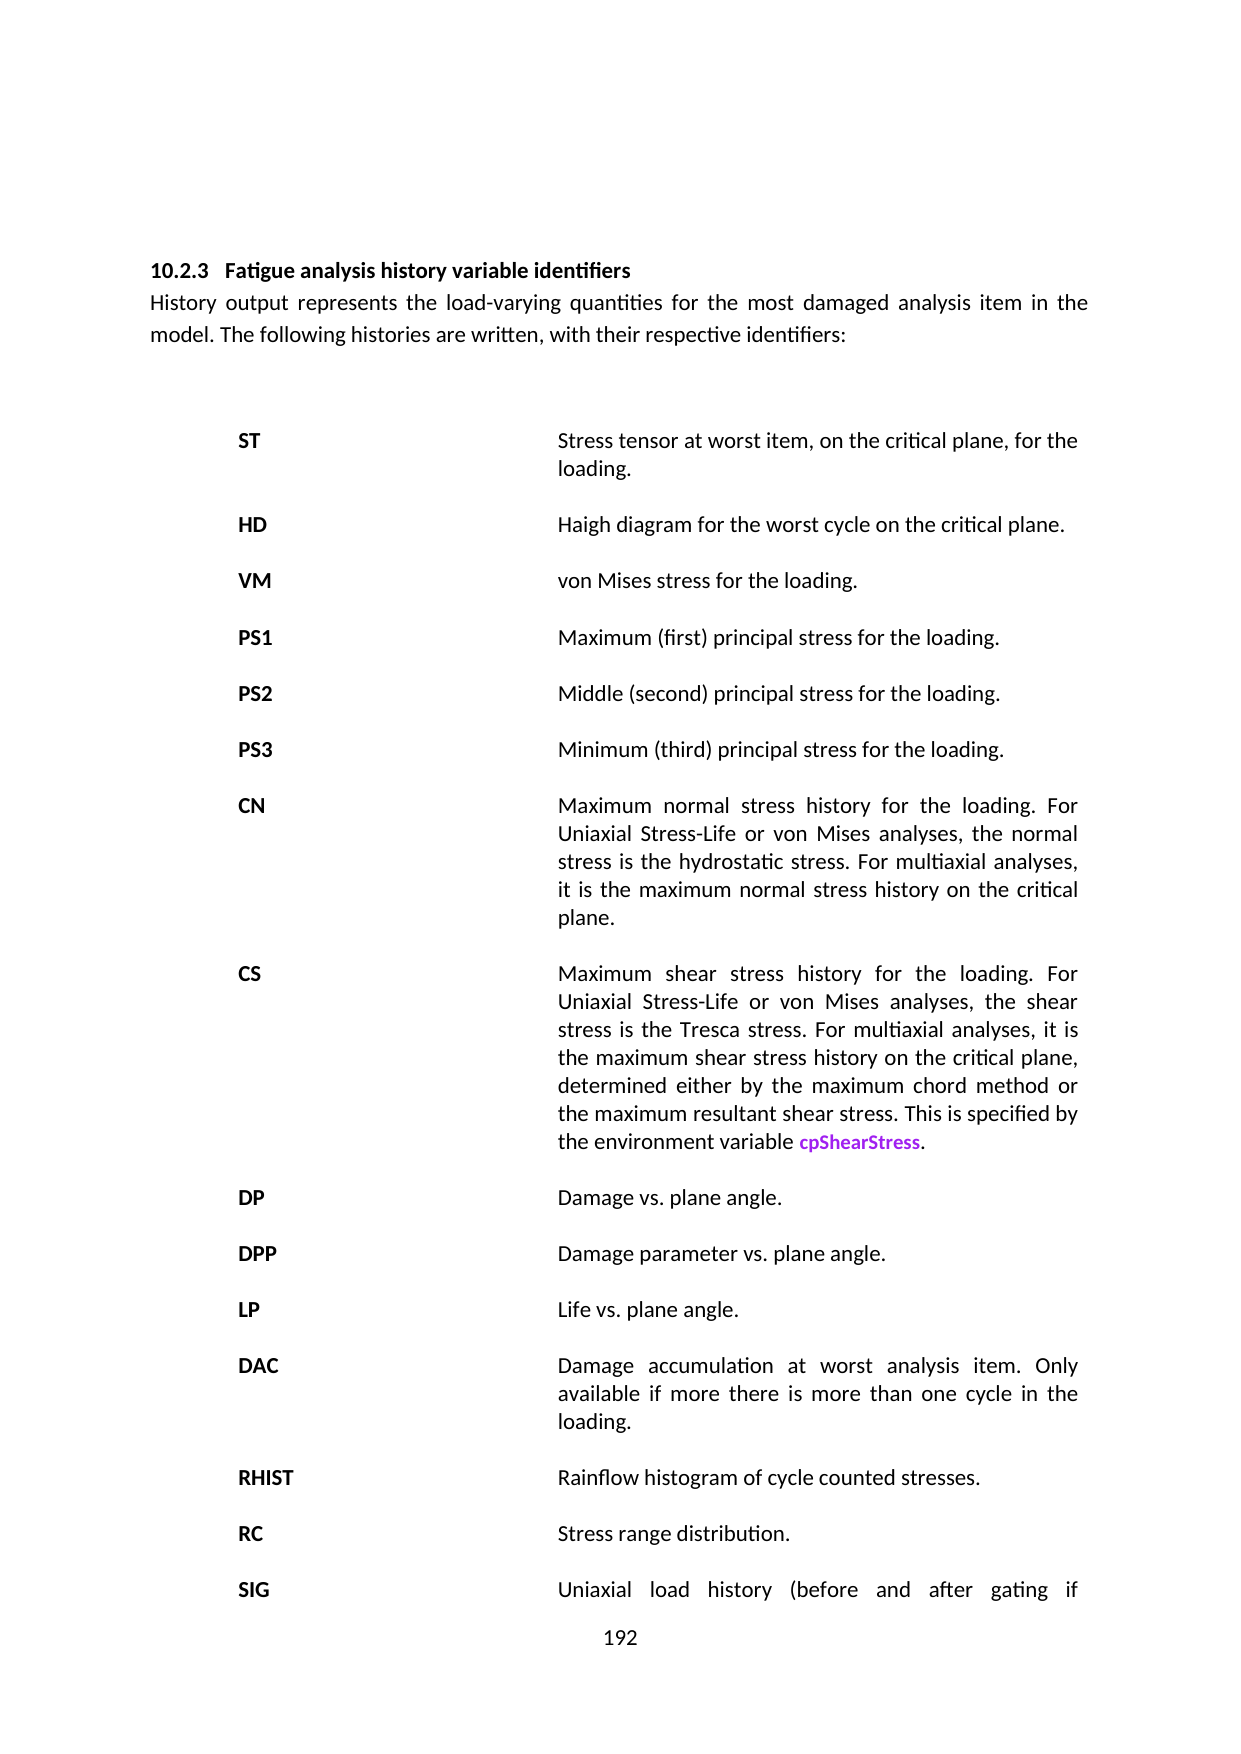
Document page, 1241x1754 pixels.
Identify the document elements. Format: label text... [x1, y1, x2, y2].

subtitle 10.2.3 Fatigue analysis history variable identifiers [150, 256, 1090, 284]
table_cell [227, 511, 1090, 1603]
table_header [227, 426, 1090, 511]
text History output represents the load-varying quantities for the most damaged analysis item in the model. The following histories are written, with their respective identifiers: [150, 288, 1090, 348]
